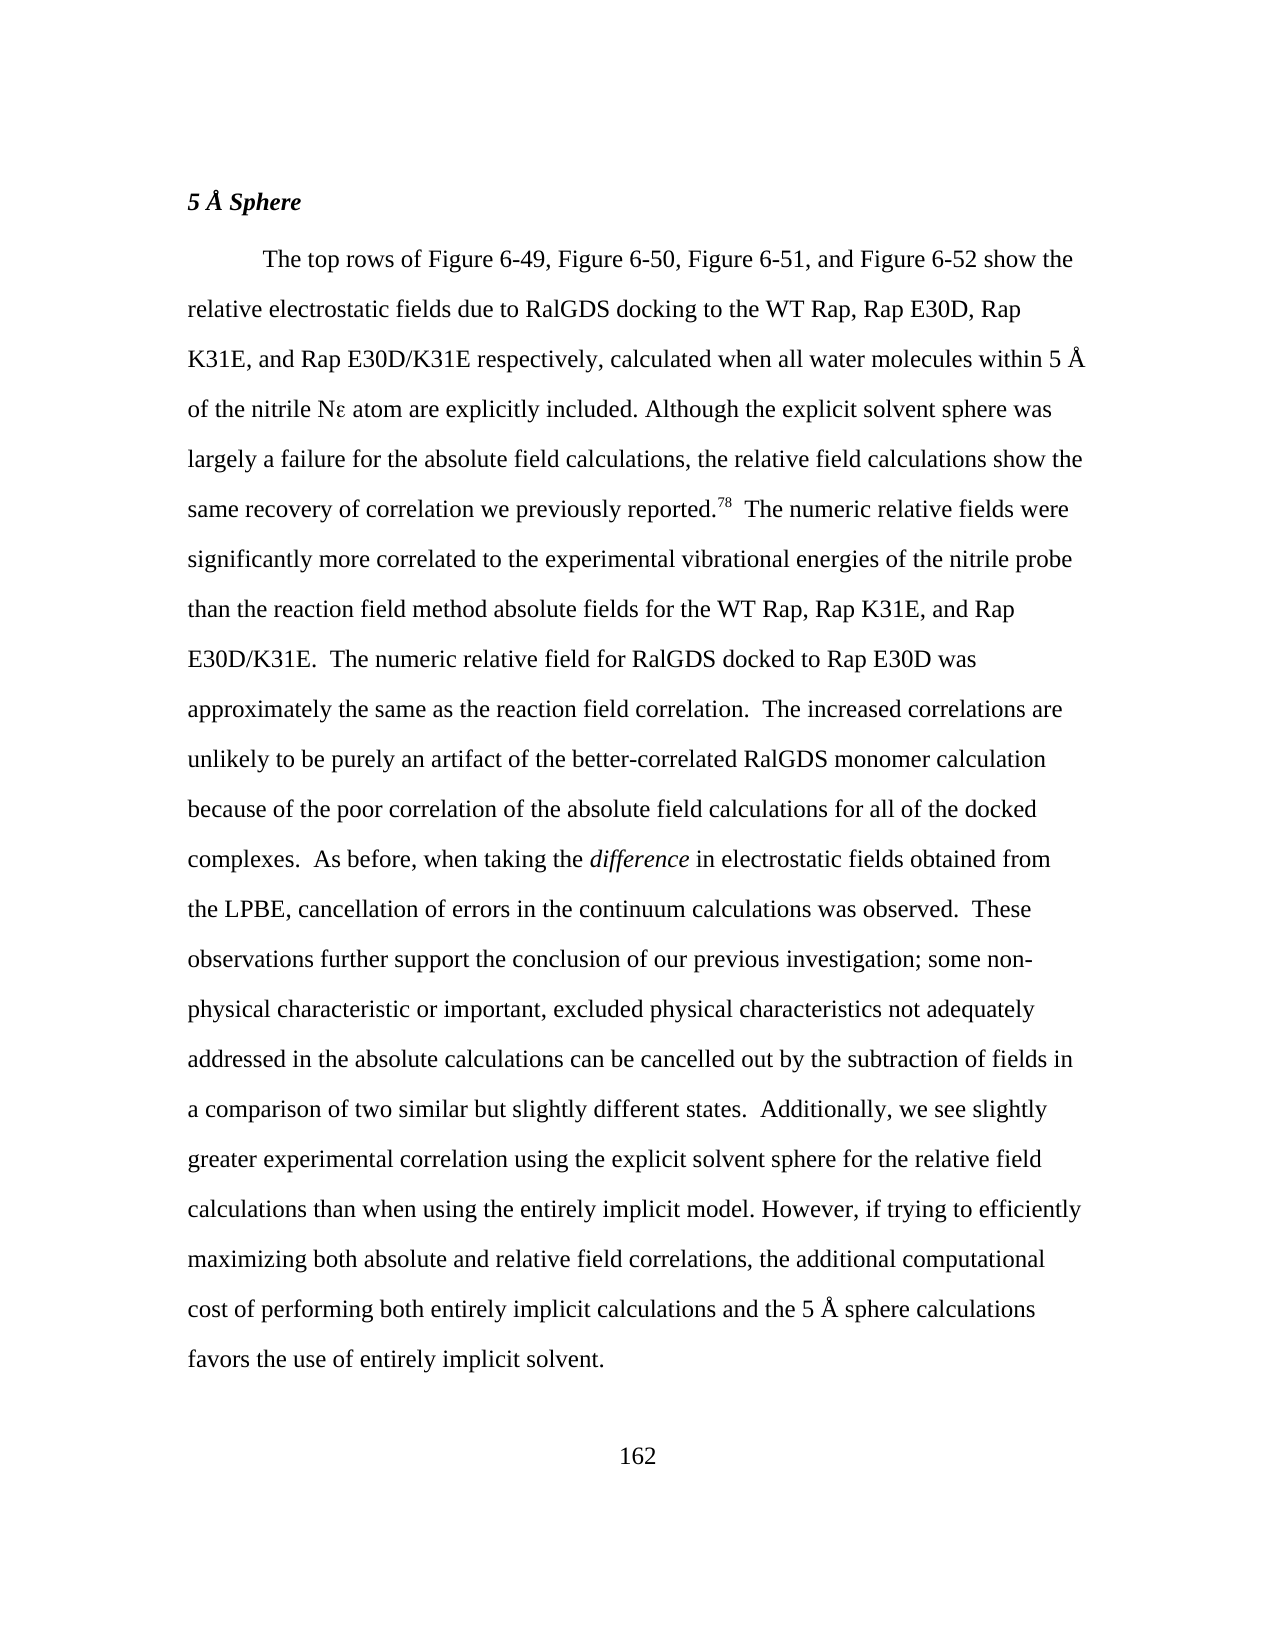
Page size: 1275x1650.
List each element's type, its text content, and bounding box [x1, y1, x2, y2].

subtitle 5 Å Sphere [187, 187, 1087, 216]
